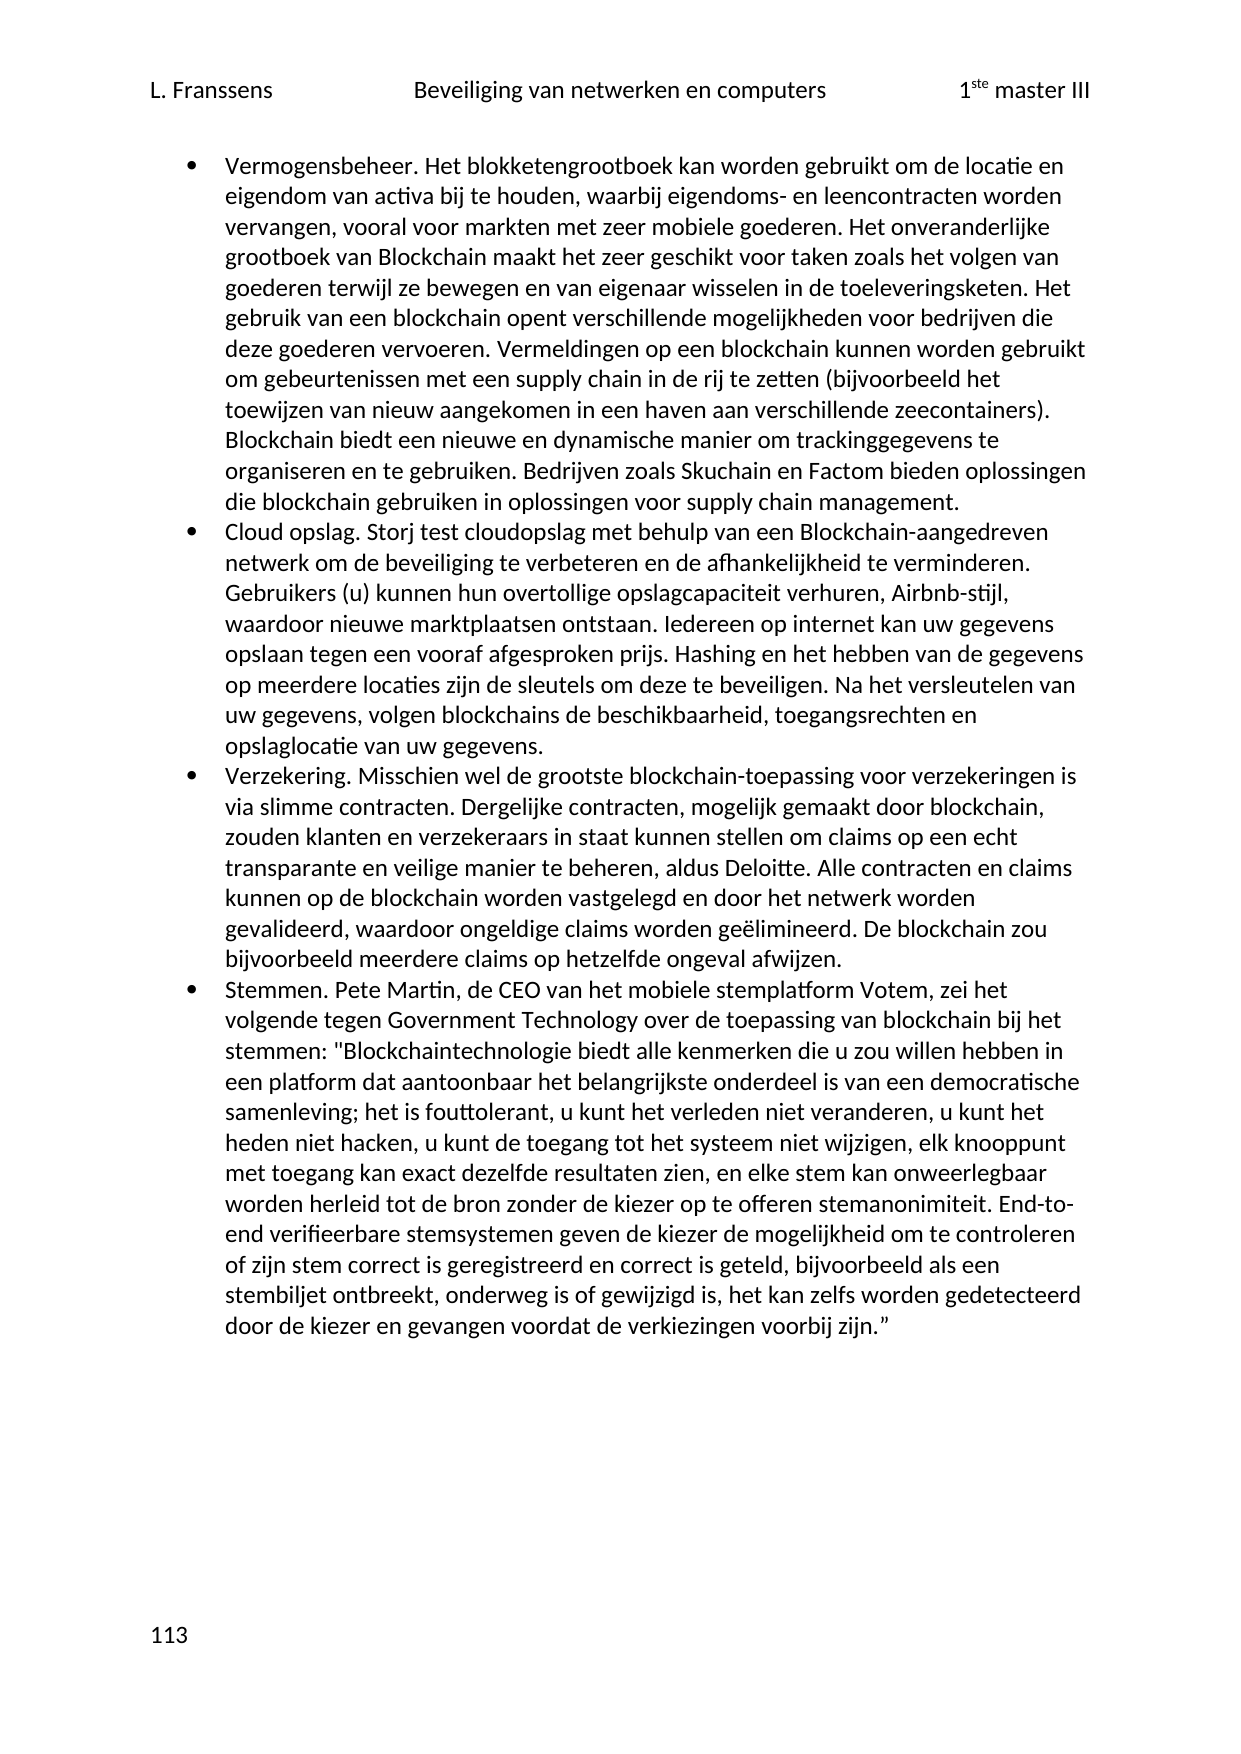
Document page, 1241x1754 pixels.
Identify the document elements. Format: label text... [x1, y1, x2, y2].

list Stemmen. Pete Martin, de CEO van het mobiele stemplatform Votem, zei het volgende tegen Government Technology over de toepassing van blockchain bij het stemmen: "Blockchaintechnologie biedt alle kenmerken die u zou willen hebben in een platform dat aantoonbaar het belangrijkste onderdeel is van een democratische samenleving; het is fouttolerant, u kunt het verleden niet veranderen, u kunt het heden niet hacken, u kunt de toegang tot het systeem niet wijzigen, elk knooppunt met toegang kan exact dezelfde resultaten zien, en elke stem kan onweerlegbaar worden herleid tot de bron zonder de kiezer op te offeren stemanonimiteit. End-to-end verifieerbare stemsystemen geven de kiezer de mogelijkheid om te controleren of zijn stem correct is geregistreerd en correct is geteld, bijvoorbeeld als een stembiljet ontbreekt, onderweg is of gewijzigd is, het kan zelfs worden gedetecteerd door de kiezer en gevangen voordat de verkiezingen voorbij zijn.” [187, 974, 1090, 1340]
list Vermogensbeheer. Het blokketengrootboek kan worden gebruikt om de locatie en eigendom van activa bij te houden, waarbij eigendoms- en leencontracten worden vervangen, vooral voor markten met zeer mobiele goederen. Het onveranderlijke grootboek van Blockchain maakt het zeer geschikt voor taken zoals het volgen van goederen terwijl ze bewegen en van eigenaar wisselen in de toeleveringsketen. Het gebruik van een blockchain opent verschillende mogelijkheden voor bedrijven die deze goederen vervoeren. Vermeldingen op een blockchain kunnen worden gebruikt om gebeurtenissen met een supply chain in de rij te zetten (bijvoorbeeld het toewijzen van nieuw aangekomen in een haven aan verschillende zeecontainers). Blockchain biedt een nieuwe en dynamische manier om trackinggegevens te organiseren en te gebruiken. Bedrijven zoals Skuchain en Factom bieden oplossingen die blockchain gebruiken in oplossingen voor supply chain management. [187, 150, 1090, 516]
list Verzekering. Misschien wel de grootste blockchain-toepassing voor verzekeringen is via slimme contracten. Dergelijke contracten, mogelijk gemaakt door blockchain, zouden klanten en verzekeraars in staat kunnen stellen om claims op een echt transparante en veilige manier te beheren, aldus Deloitte. Alle contracten en claims kunnen op de blockchain worden vastgelegd en door het netwerk worden gevalideerd, waardoor ongeldige claims worden geëlimineerd. De blockchain zou bijvoorbeeld meerdere claims op hetzelfde ongeval afwijzen. [187, 760, 1090, 974]
list Cloud opslag. Storj test cloudopslag met behulp van een Blockchain-aangedreven netwerk om de beveiliging te verbeteren en de afhankelijkheid te verminderen. Gebruikers (u) kunnen hun overtollige opslagcapaciteit verhuren, Airbnb-stijl, waardoor nieuwe marktplaatsen ontstaan. Iedereen op internet kan uw gegevens opslaan tegen een vooraf afgesproken prijs. Hashing en het hebben van de gegevens op meerdere locaties zijn de sleutels om deze te beveiligen. Na het versleutelen van uw gegevens, volgen blockchains de beschikbaarheid, toegangsrechten en opslaglocatie van uw gegevens. [187, 516, 1090, 760]
